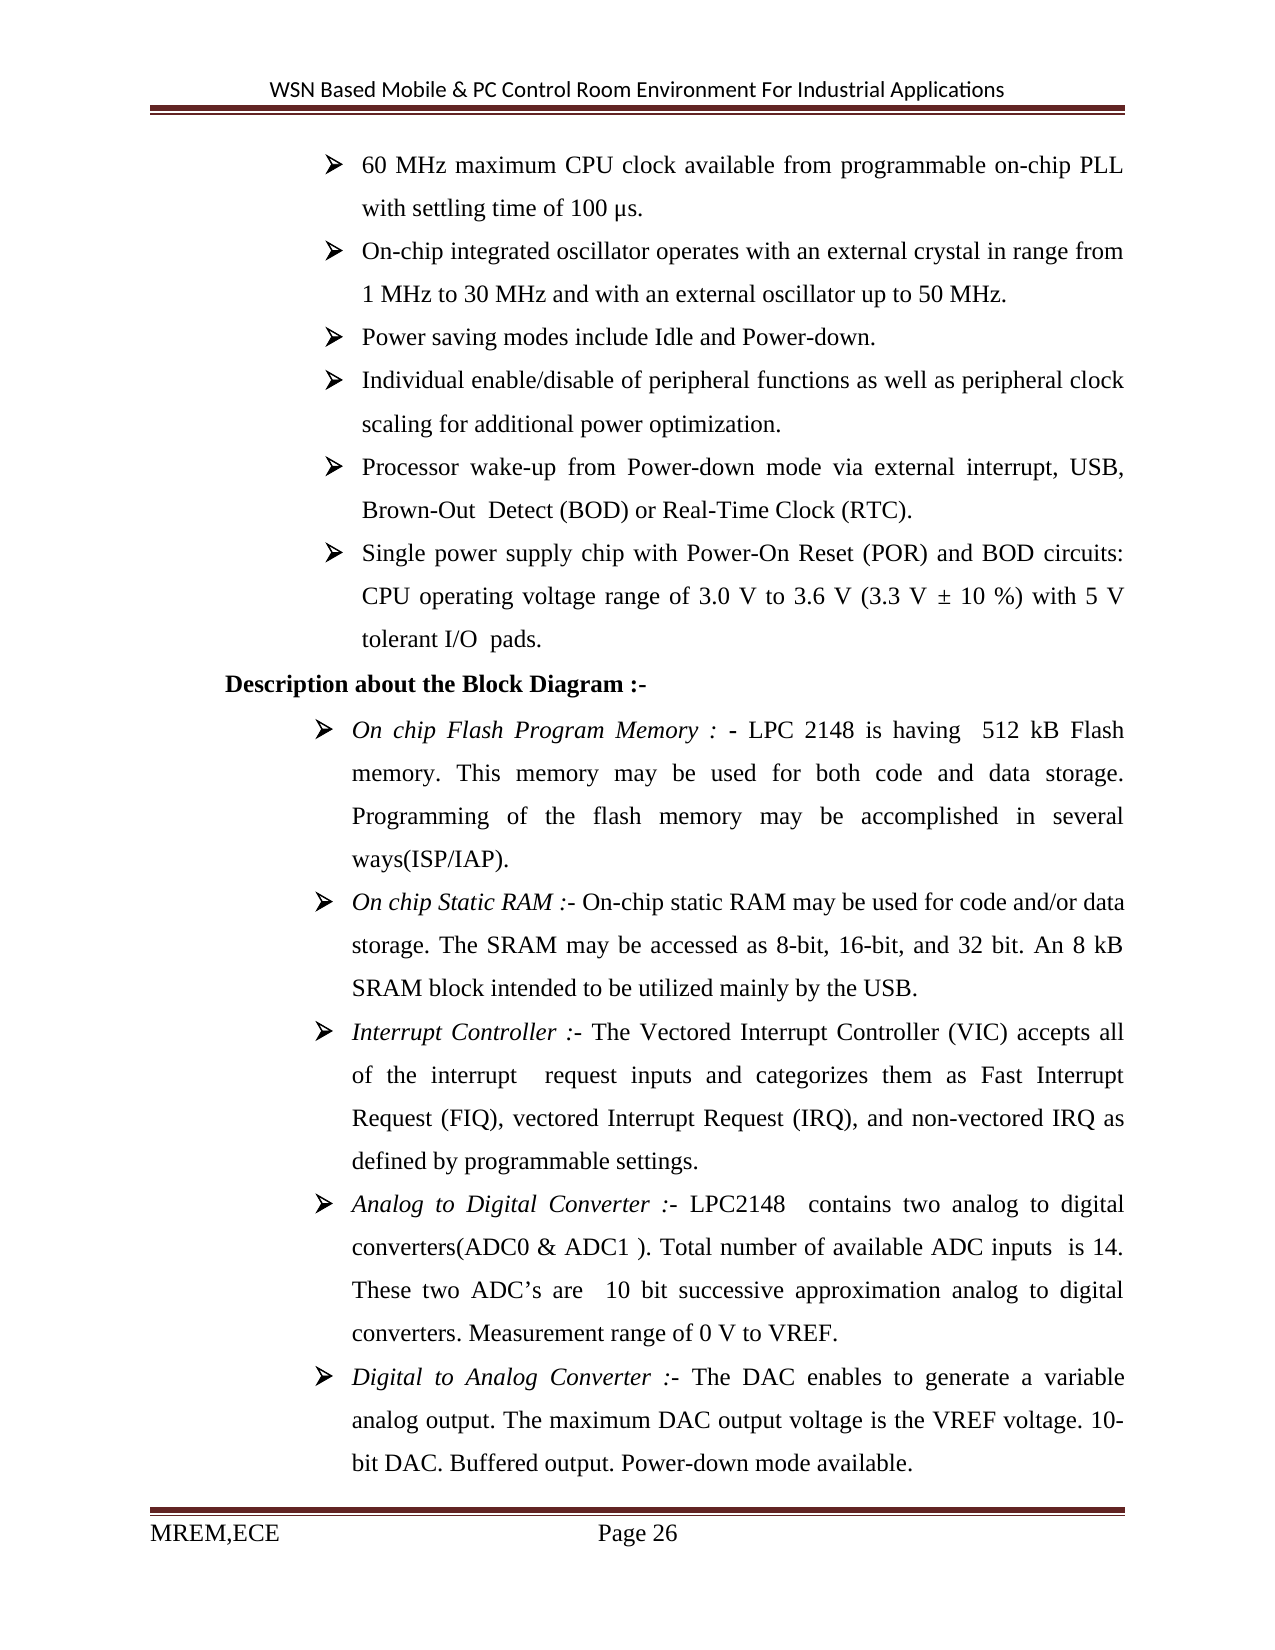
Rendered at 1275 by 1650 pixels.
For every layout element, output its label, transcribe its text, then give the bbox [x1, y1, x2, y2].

list Single power supply chip with Power-On Reset (POR) and BOD circuits: CPU operating voltage range of 3.0 V to 3.6 V (3.3 V ± 10 %) with 5 V tolerant I/O pads. [324, 538, 1125, 653]
list 60 MHz maximum CPU clock available from programmable on-chip PLL with settling time of 100 μs. [324, 150, 1125, 222]
text Description about the Block Diagram :- [187, 669, 1125, 698]
list Individual enable/disable of peripheral functions as well as peripheral clock scaling for additional power optimization. [324, 366, 1125, 437]
list Processor wake-up from Power-down mode via external interrupt, USB, Brown-Out Detect (BOD) or Real-Time Clock (RTC). [324, 452, 1125, 524]
list Digital to Analog Converter :- The DAC enables to generate a variable analog output. The maximum DAC output voltage is the VREF voltage. 10-bit DAC. Buffered output. Power-down mode available. [314, 1362, 1125, 1477]
list On chip Static RAM :- On-chip static RAM may be used for code and/or data storage. The SRAM may be accessed as 8-bit, 16-bit, and 32 bit. An 8 kB SRAM block intended to be utilized mainly by the USB. [314, 887, 1125, 1002]
list On chip Flash Program Memory : - LPC 2148 is having 512 kB Flash memory. This memory may be used for both code and data storage. Programming of the flash memory may be accomplished in several ways(ISP/IAP). [314, 715, 1125, 873]
list Interrupt Controller :- The Vectored Interrupt Controller (VIC) accepts all of the interrupt request inputs and categorizes them as Fast Interrupt Request (FIQ), vectored Interrupt Request (IRQ), and non-vectored IRQ as defined by programmable settings. [314, 1017, 1125, 1175]
list Power saving modes include Idle and Power-down. [324, 322, 1125, 351]
list Analog to Digital Converter :- LPC2148 contains two analog to digital converters(ADC0 & ADC1 ). Total number of available ADC inputs is 14. These two ADC’s are 10 bit successive approximation analog to digital converters. Measurement range of 0 V to VREF. [314, 1189, 1125, 1347]
list On-chip integrated oscillator operates with an external crystal in range from 1 MHz to 30 MHz and with an external oscillator up to 50 MHz. [324, 236, 1125, 308]
